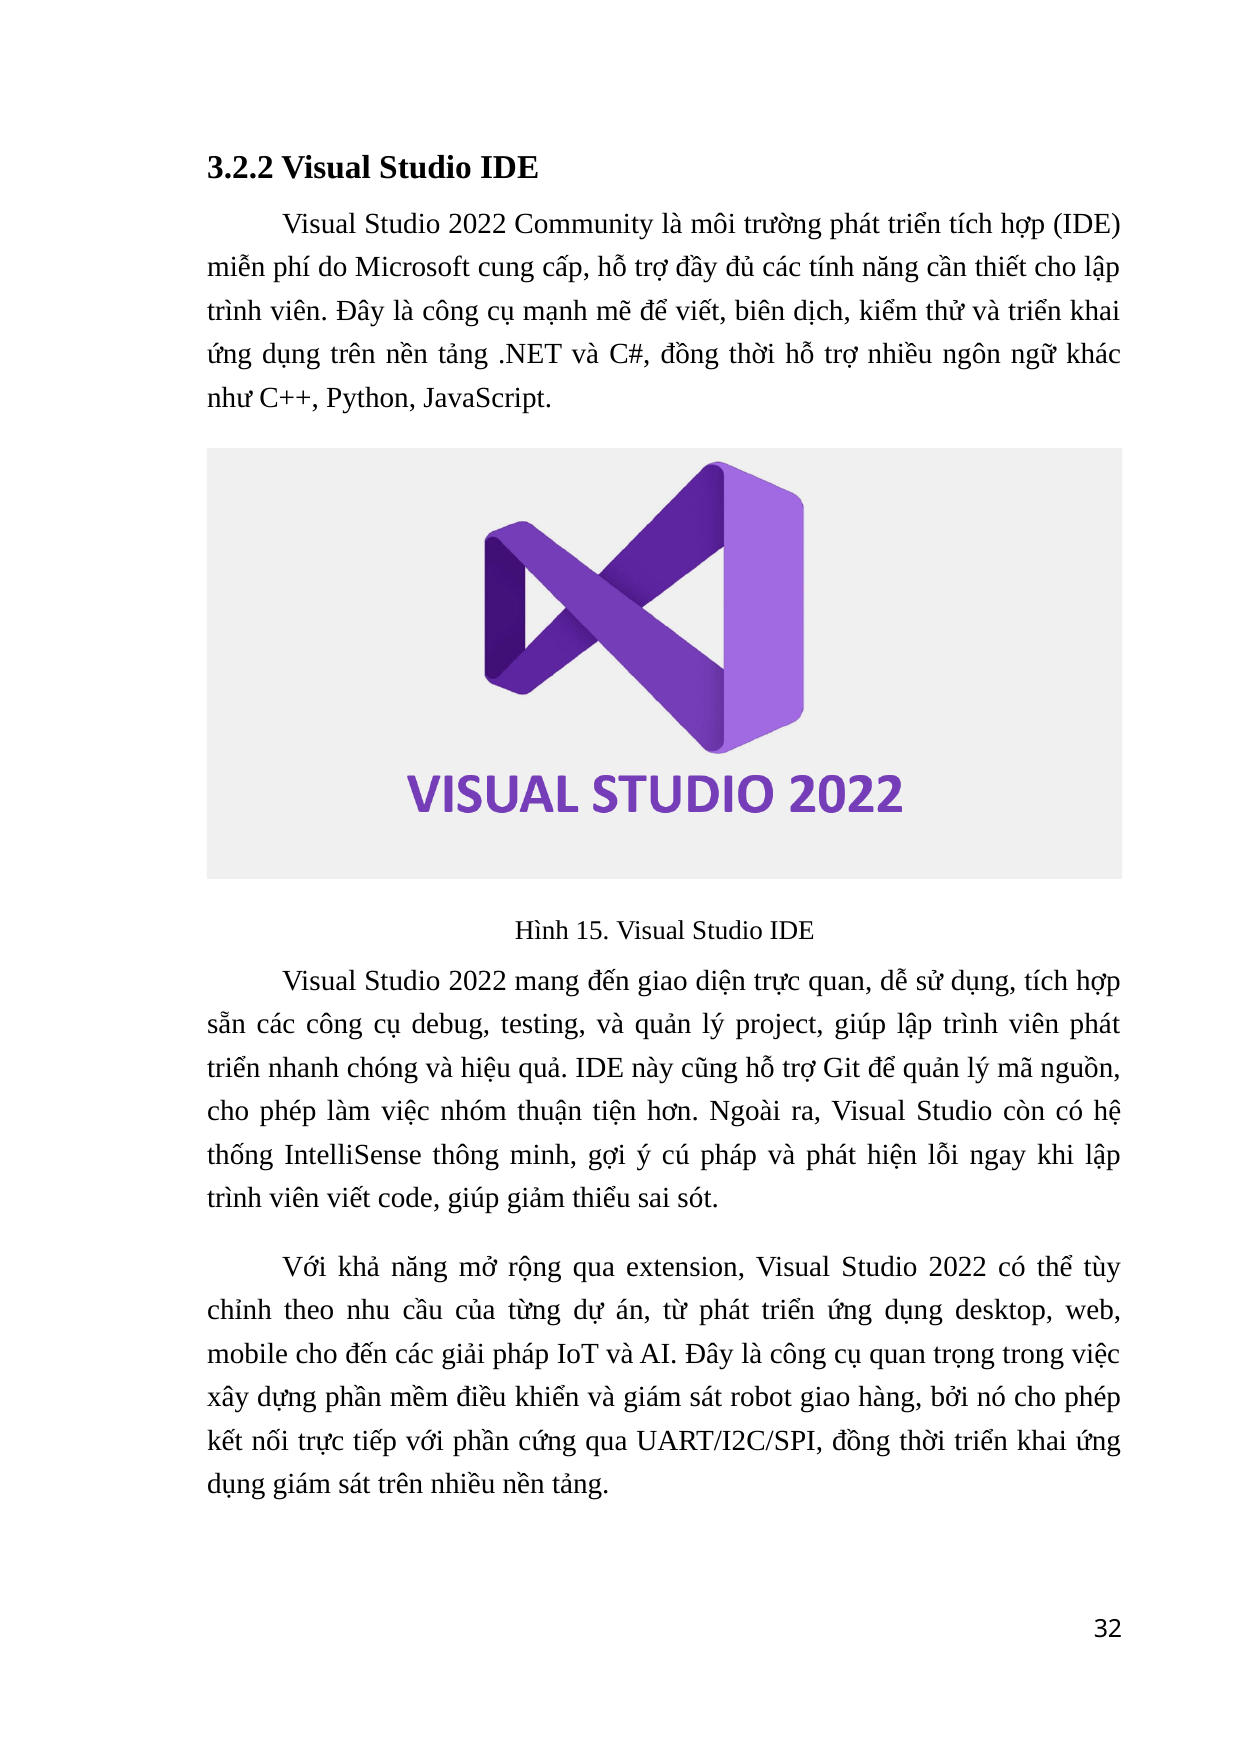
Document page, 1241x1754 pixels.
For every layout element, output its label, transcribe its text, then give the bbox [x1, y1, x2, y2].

picture [206, 448, 1123, 879]
text Visual Studio 2022 Community là môi trường phát triển tích hợp (IDE) miễn phí do Microsoft cung cấp, hỗ trợ đầy đủ các tính năng cần thiết cho lập trình viên. Đây là công cụ mạnh mẽ để viết, biên dịch, kiểm thử và triển khai ứng dụng trên nền tảng .NET và C#, đồng thời hỗ trợ nhiều ngôn ngữ khác như C++, Python, JavaScript. [207, 206, 1122, 413]
text Visual Studio 2022 mang đến giao diện trực quan, dễ sử dụng, tích hợp sẵn các công cụ debug, testing, và quản lý project, giúp lập trình viên phát triển nhanh chóng và hiệu quả. IDE này cũng hỗ trợ Git để quản lý mã nguồn, cho phép làm việc nhóm thuận tiện hơn. Ngoài ra, Visual Studio còn có hệ thống IntelliSense thông minh, gợi ý cú pháp và phát hiện lỗi ngay khi lập trình viên viết code, giúp giảm thiểu sai sót. [207, 963, 1122, 1214]
subtitle Hình 15. Visual Studio IDE [207, 914, 1122, 945]
subtitle 3.2.2 Visual Studio IDE [207, 148, 1122, 186]
text Với khả năng mở rộng qua extension, Visual Studio 2022 có thể tùy chỉnh theo nhu cầu của từng dự án, từ phát triển ứng dụng desktop, web, mobile cho đến các giải pháp IoT và AI. Đây là công cụ quan trọng trong việc xây dựng phần mềm điều khiển và giám sát robot giao hàng, bởi nó cho phép kết nối trực tiếp với phần cứng qua UART/I2C/SPI, đồng thời triển khai ứng dụng giám sát trên nhiều nền tảng. [207, 1249, 1122, 1500]
